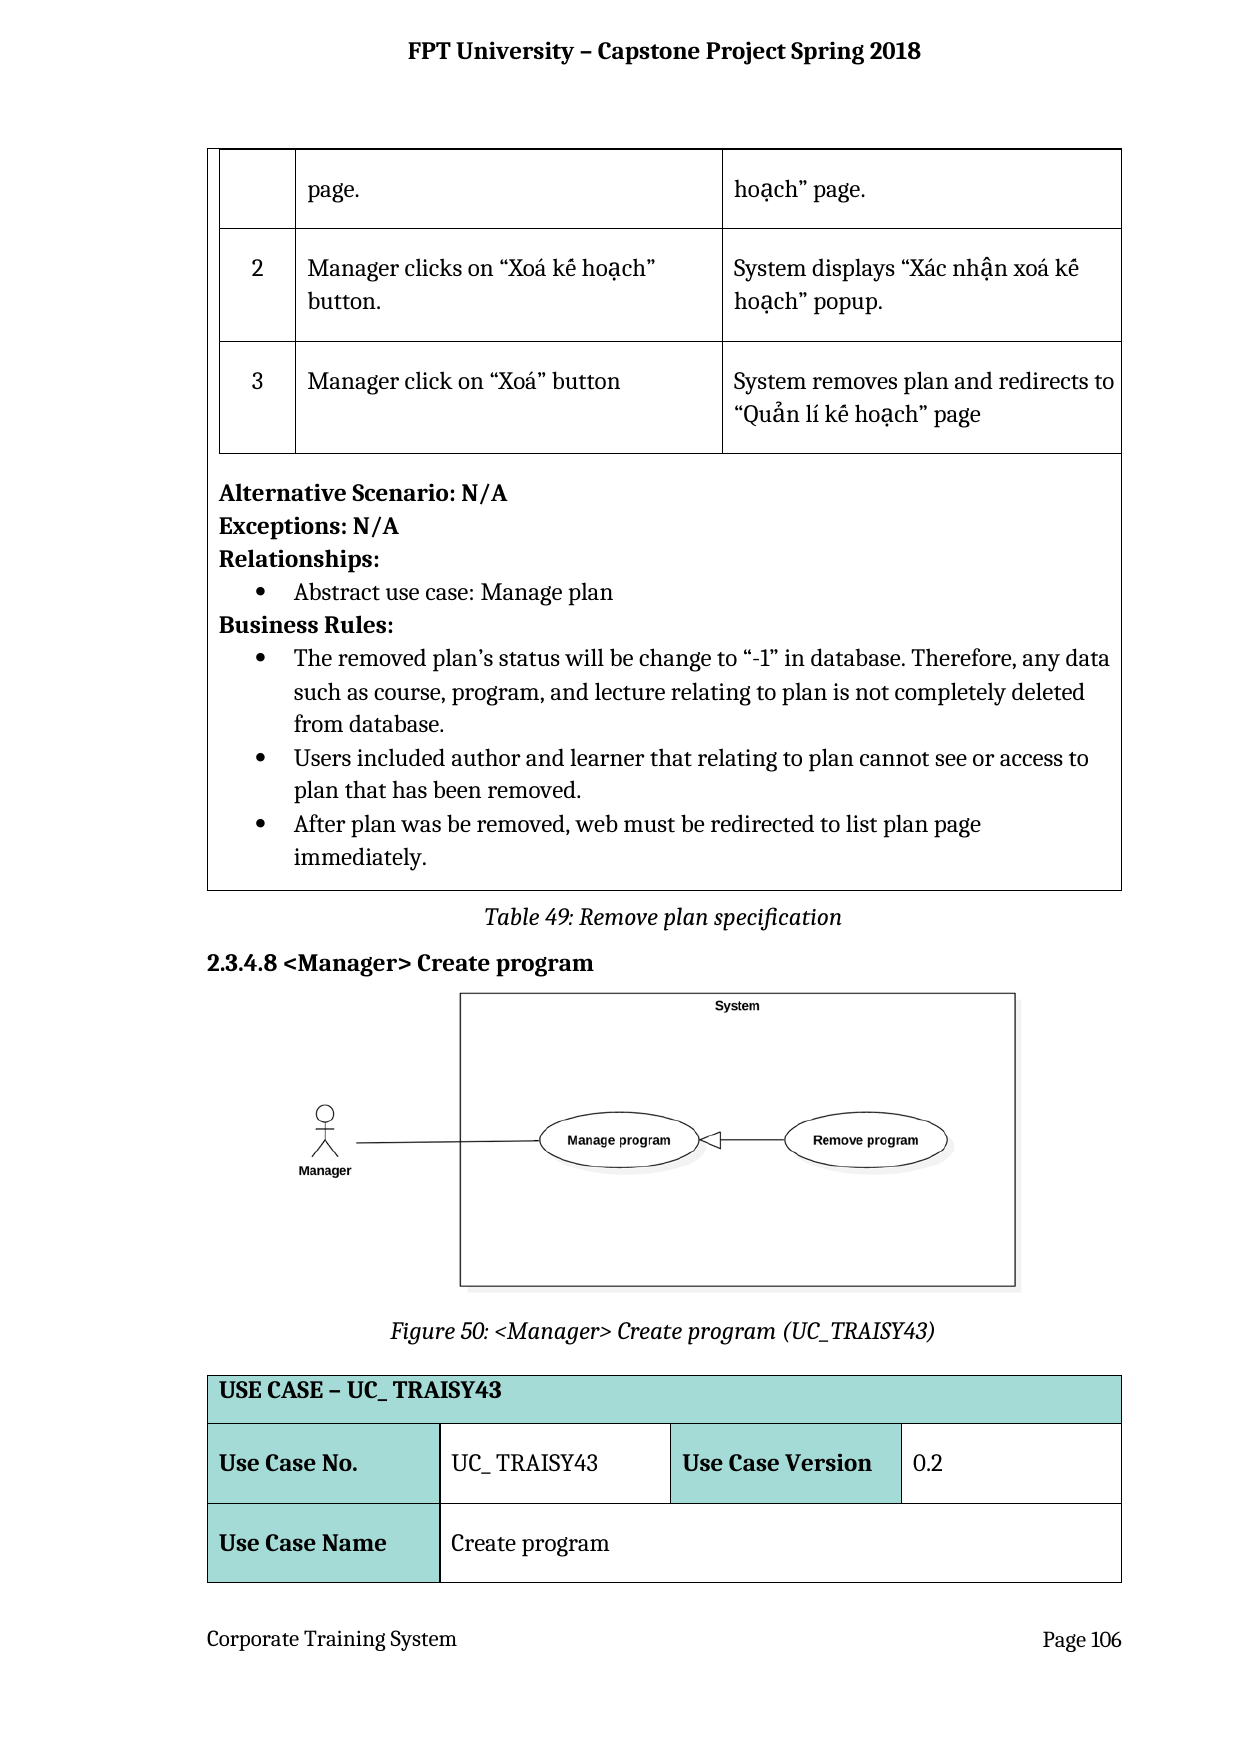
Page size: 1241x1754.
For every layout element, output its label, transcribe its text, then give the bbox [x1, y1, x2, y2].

table_cell Use Case Version [671, 1424, 901, 1503]
table_header USE CASE – UC_ TRAISY43 [208, 1376, 1121, 1423]
table_cell Use Case Name [208, 1504, 439, 1582]
picture [266, 981, 1063, 1299]
table_cell 0.2 [902, 1424, 1121, 1503]
table_cell Use Case No. [208, 1424, 439, 1503]
text Figure 50: <Manager> Create program (UC_TRAISY43) [207, 1317, 1122, 1346]
table_cell Create program [441, 1504, 1121, 1582]
text 2.3.4.8 <Manager> Create program [207, 949, 1122, 978]
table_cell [208, 149, 1121, 890]
table_cell UC_ TRAISY43 [441, 1424, 670, 1503]
